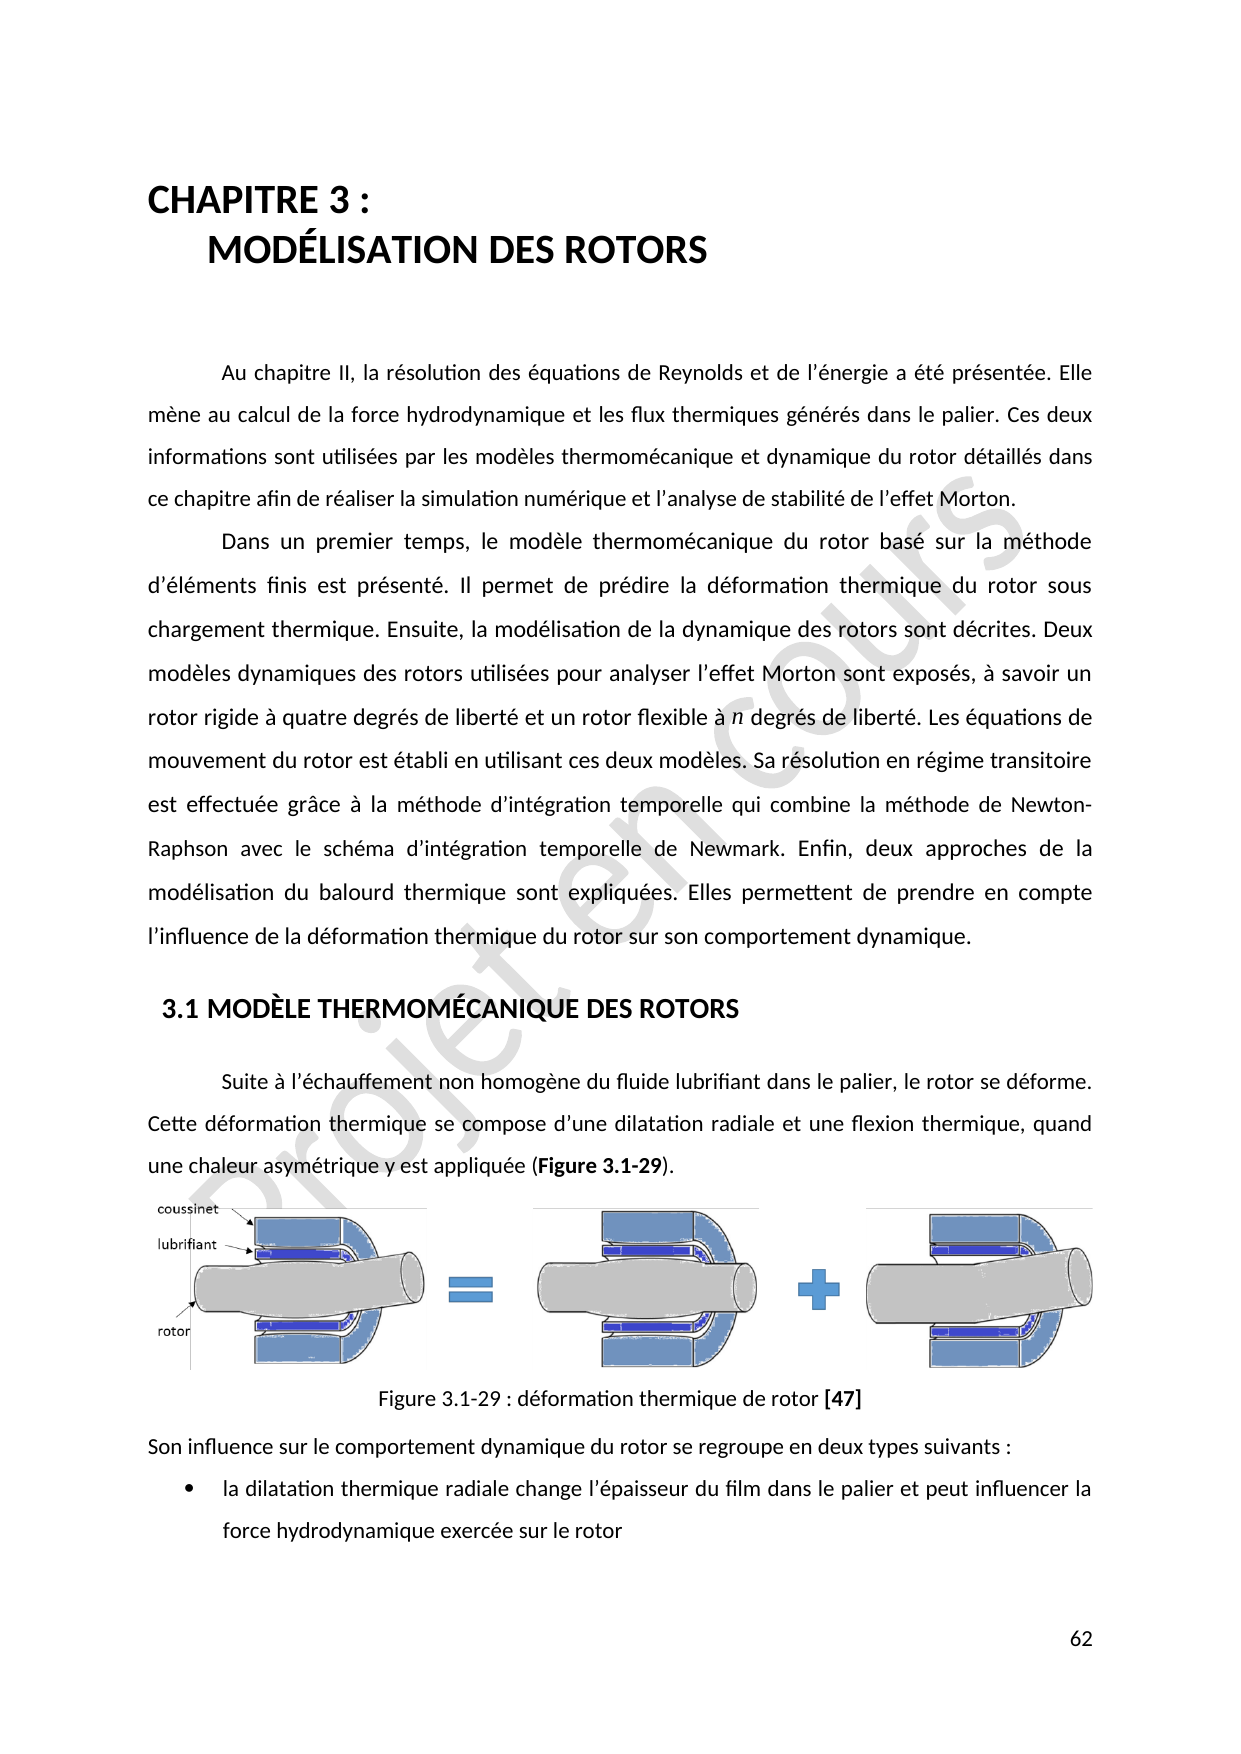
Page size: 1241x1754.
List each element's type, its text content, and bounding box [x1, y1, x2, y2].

subtitle Chapitre 3 : Modélisation des rotors [148, 173, 1093, 274]
text Son influence sur le comportement dynamique du rotor se regroupe en deux types suivants : [148, 1432, 1093, 1461]
text Dans un premier temps, le modèle thermomécanique du rotor basé sur la méthode d’éléments finis est présenté. Il permet de prédire la déformation thermique du rotor sous chargement thermique. Ensuite, la modélisation de la dynamique des rotors sont décrites. Deux modèles dynamiques des rotors utilisées pour analyser l’effet Morton sont exposés, à savoir un rotor rigide à quatre degrés de liberté et un rotor flexible à degrés de liberté. Les équations de mouvement du rotor est établi en utilisant ces deux modèles. Sa résolution en régime transitoire est effectuée grâce à la méthode d’intégration temporelle qui combine la méthode de Newton-Raphson avec le schéma d’intégration temporelle de Newmark. Enfin, deux approches de la modélisation du balourd thermique sont expliquées. Elles permettent de prendre en compte l’influence de la déformation thermique du rotor sur son comportement dynamique. [148, 526, 1093, 950]
text Au chapitre II, la résolution des équations de Reynolds et de l’énergie a été présentée. Elle mène au calcul de la force hydrodynamique et les flux thermiques générés dans le palier. Ces deux informations sont utilisées par les modèles thermomécanique et dynamique du rotor détaillés dans ce chapitre afin de réaliser la simulation numérique et l’analyse de stabilité de l’effet Morton. [148, 358, 1093, 512]
subtitle Modèle thermomécanique des rotors [161, 990, 1093, 1025]
picture [147, 1193, 1093, 1370]
list la dilatation thermique radiale change l’épaisseur du film dans le palier et peut influencer la force hydrodynamique exercée sur le rotor [185, 1474, 1093, 1544]
